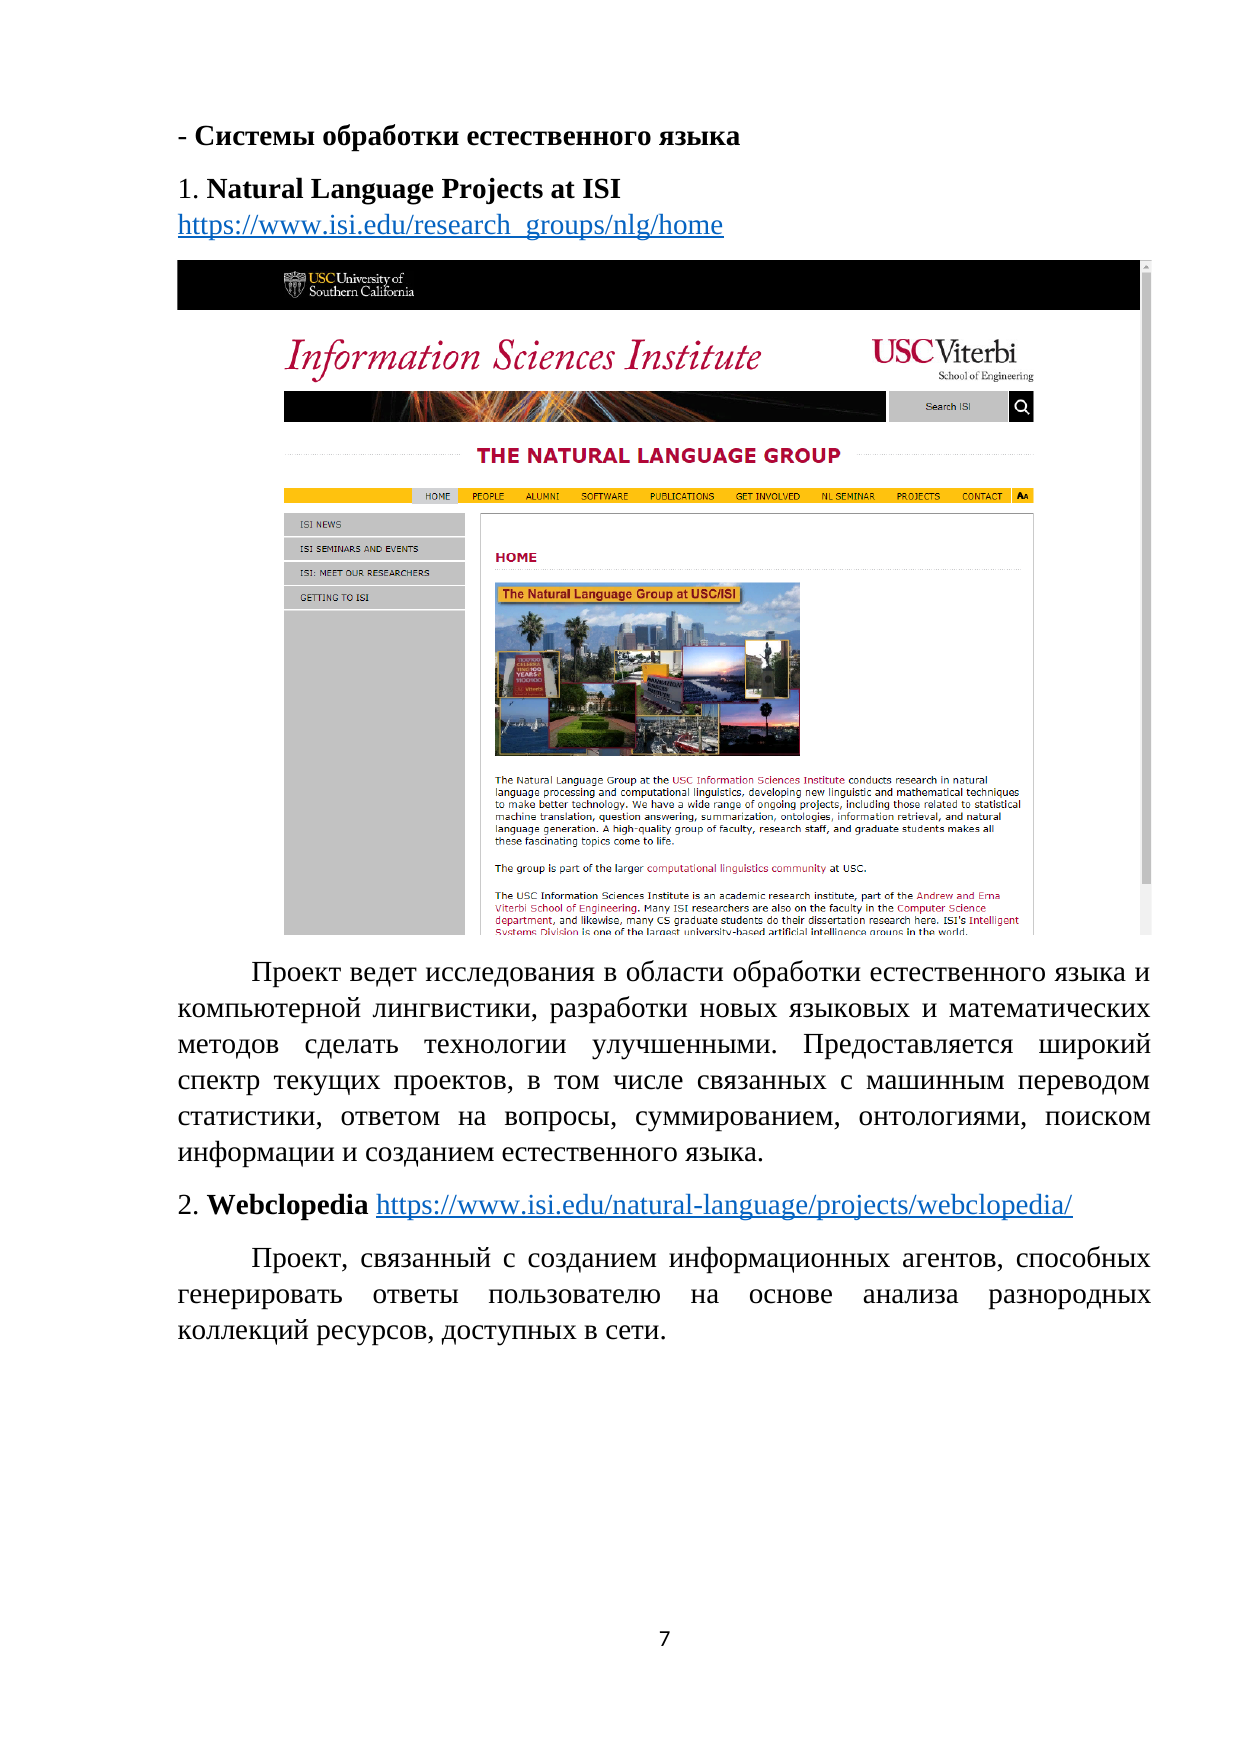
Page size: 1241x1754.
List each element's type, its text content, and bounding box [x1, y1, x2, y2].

text 1. Natural Language Projects at ISI https://www.isi.edu/research_groups/nlg/home [177, 171, 1152, 241]
picture [177, 260, 1152, 935]
text Проект ведет исследования в области обработки естественного языка и компьютерной лингвистики, разработки новых языковых и математических методов сделать технологии улучшенными. Предоставляется широкий спектр текущих проектов, в том числе связанных с машинным переводом статистики, ответом на вопросы, суммированием, онтологиями, поиском информации и созданием естественного языка. [177, 954, 1152, 1168]
text - Системы обработки естественного языка [177, 118, 1152, 152]
text Проект, связанный с созданием информационных агентов, способных генерировать ответы пользователю на основе анализа разнородных коллекций ресурсов, доступных в сети. [177, 1240, 1152, 1346]
text 2. Webclopedia https://www.isi.edu/natural-language/projects/webclopedia/ [177, 1187, 1152, 1221]
